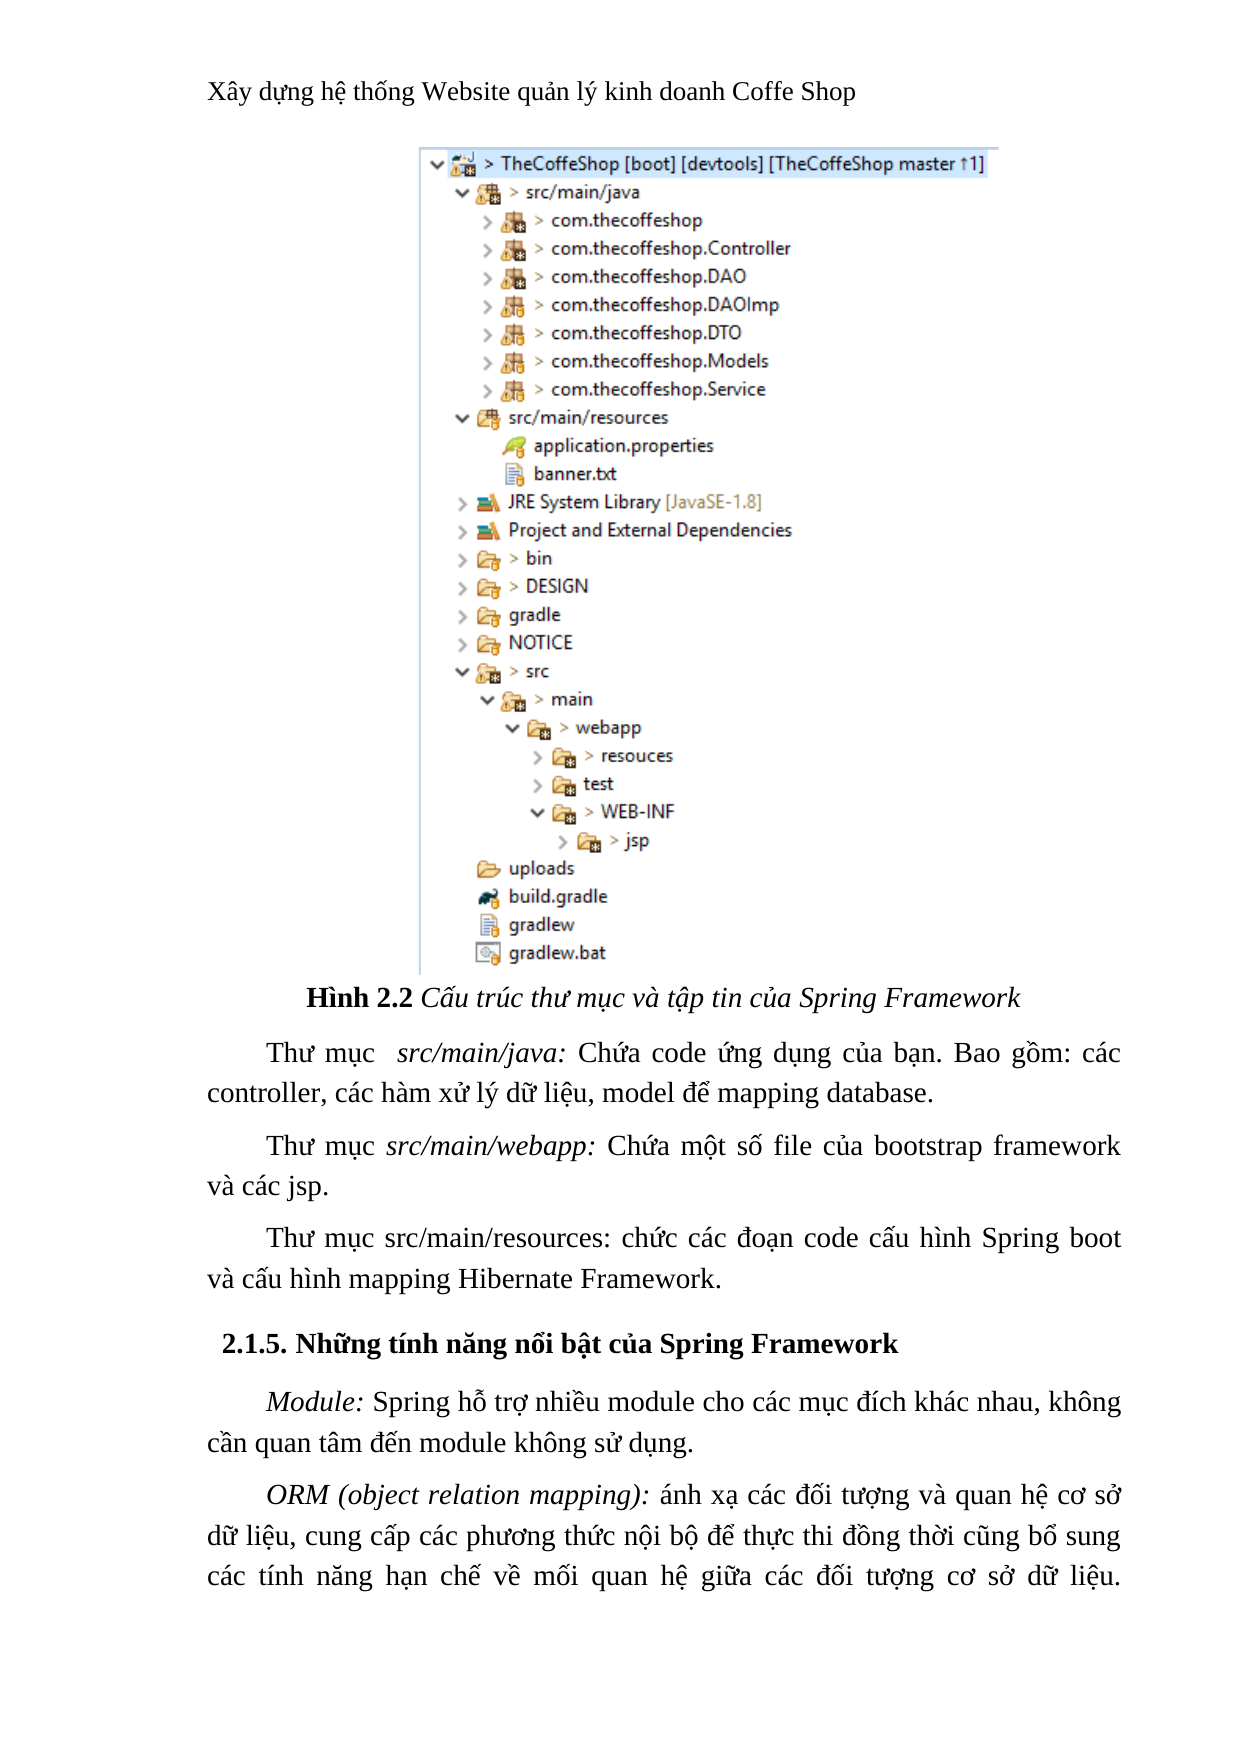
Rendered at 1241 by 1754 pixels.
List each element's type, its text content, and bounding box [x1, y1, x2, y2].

picture [418, 147, 999, 975]
text Module: Spring hỗ trợ nhiều module cho các mục đích khác nhau, không cần quan tâm đến module không sử dụng. [207, 1384, 1122, 1458]
text Thư mục src/main/resources: chức các đoạn code cấu hình Spring boot và cấu hình mapping Hibernate Framework. [207, 1221, 1122, 1294]
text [207, 1477, 1122, 1591]
subtitle Những tính năng nổi bật của Spring Framework [222, 1326, 1122, 1359]
text Hình 2.2 Cấu trúc thư mục và tập tin của Spring Framework [207, 980, 1122, 1014]
text Thư mục src/main/java: Chứa code ứng dụng của bạn. Bao gồm: các controller, các hàm xử lý dữ liệu, model để mapping database. [207, 1035, 1122, 1108]
text Thư mục src/main/webapp: Chứa một số file của bootstrap framework và các jsp. [207, 1128, 1122, 1201]
